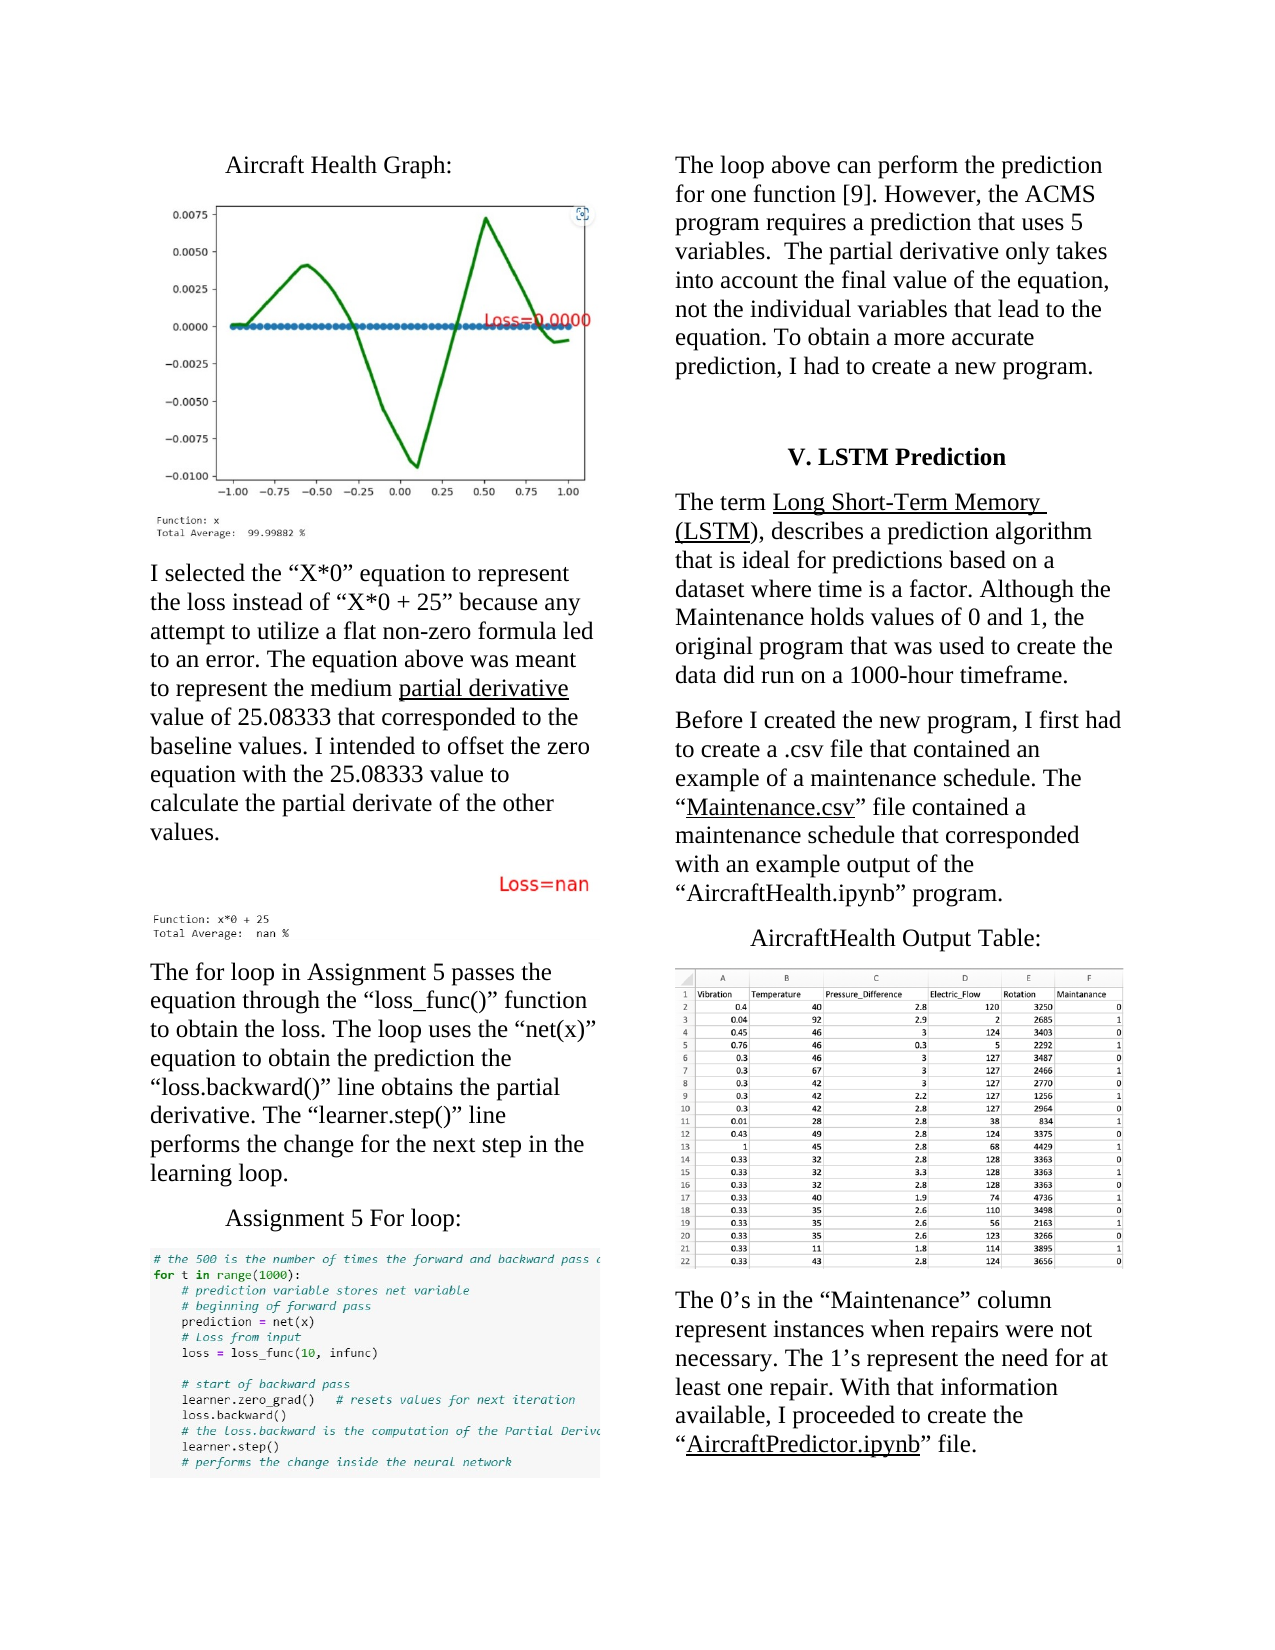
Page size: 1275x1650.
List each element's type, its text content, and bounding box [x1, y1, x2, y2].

text Aircraft Health Graph: [150, 150, 600, 179]
text The loop above can perform the prediction for one function [9]. However, the ACMS program requires a prediction that uses 5 variables. The partial derivative only takes into account the final value of the equation, not the individual variables that lead to the equation. To obtain a more accurate prediction, I had to create a new program. [675, 150, 1125, 380]
text Before I created the new program, I first had to create a .csv file that contained an example of a maintenance schedule. The “Maintenance.csv” file contained a maintenance schedule that corresponded with an example output of the “AircraftHealth.ipynb” program. [675, 705, 1125, 907]
text The 0’s in the “Maintenance” column represent instances when repairs were not necessary. The 1’s represent the need for at least one repair. With that information available, I proceeded to create the “AircraftPredictor.ipynb” file. [675, 1285, 1125, 1458]
picture [150, 195, 600, 542]
picture [150, 1248, 600, 1478]
text V. LSTM Prediction [787, 442, 1125, 471]
picture [675, 968, 1124, 1269]
text I selected the “X*0” equation to represent the loss instead of “X*0 + 25” because any attempt to utilize a flat non-zero formula led to an error. The equation above was meant to represent the medium partial derivative value of 25.08333 that corresponded to the baseline values. I intended to offset the zero equation with the 25.08333 value to calculate the partial derivate of the other values. [150, 558, 600, 846]
text The term Long Short-Term Memory (LSTM), describes a prediction algorithm that is ideal for predictions based on a dataset where time is a factor. Although the Maintenance holds values of 0 and 1, the original program that was used to create the data did run on a 1000-hour timeframe. [675, 487, 1125, 689]
text Assignment 5 For loop: [150, 1203, 600, 1232]
text AircraftHealth Output Table: [675, 923, 1125, 952]
text The for loop in Assignment 5 passes the equation through the “loss_func()” function to obtain the loss. The loop uses the “net(x)” equation to obtain the prediction the “loss.backward()” line obtains the partial derivative. The “learner.step()” line performs the change for the next step in the learning loop. [150, 957, 600, 1187]
picture [150, 862, 600, 940]
